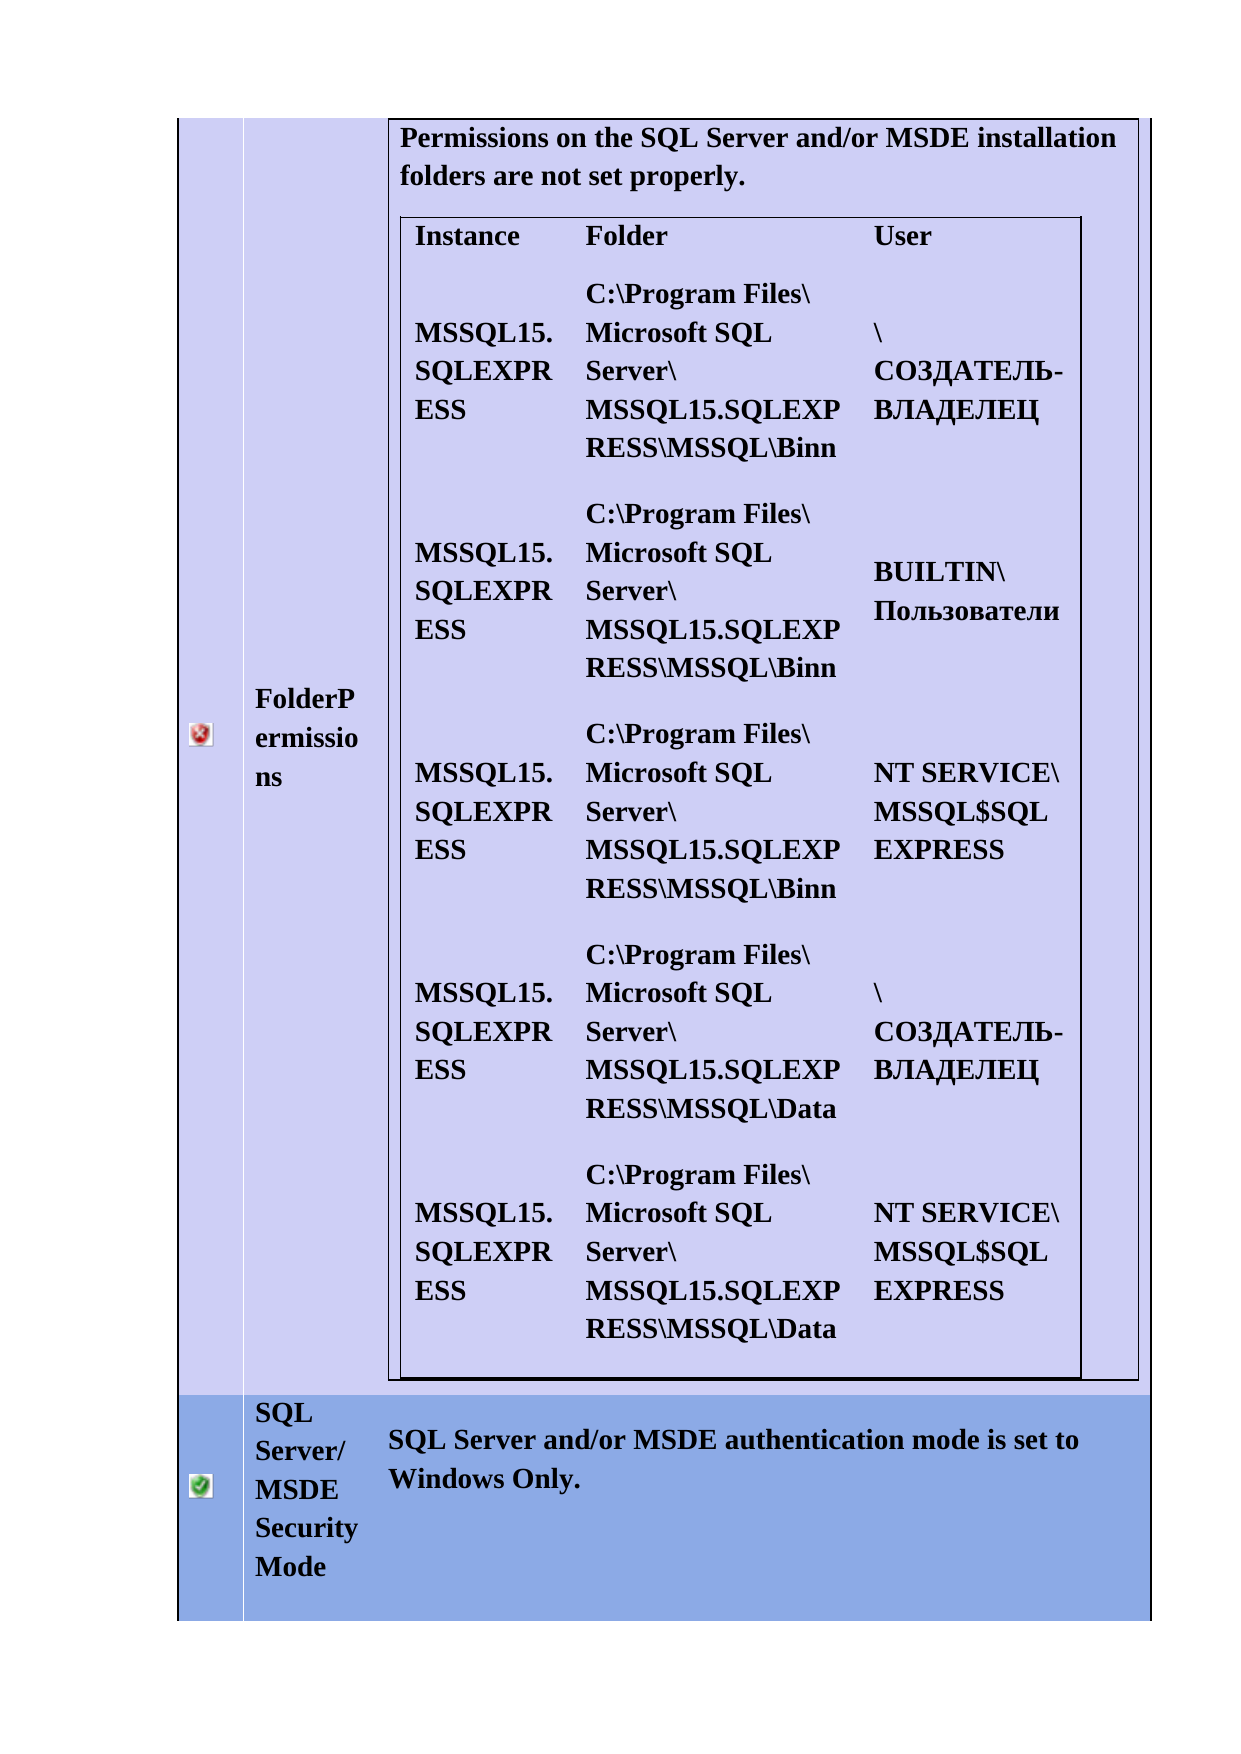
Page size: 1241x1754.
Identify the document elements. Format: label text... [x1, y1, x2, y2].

table_cell [377, 118, 1150, 1395]
table_cell [179, 118, 243, 1395]
table_cell SQL Server/MSDE Security Mode [244, 1395, 377, 1621]
table_cell [179, 1395, 243, 1621]
picture [189, 723, 215, 748]
table_cell FolderPermissions [244, 118, 377, 1395]
table_cell SQL Server and/or MSDE authentication mode is set to Windows Only. [377, 1395, 1150, 1621]
picture [189, 1474, 215, 1500]
